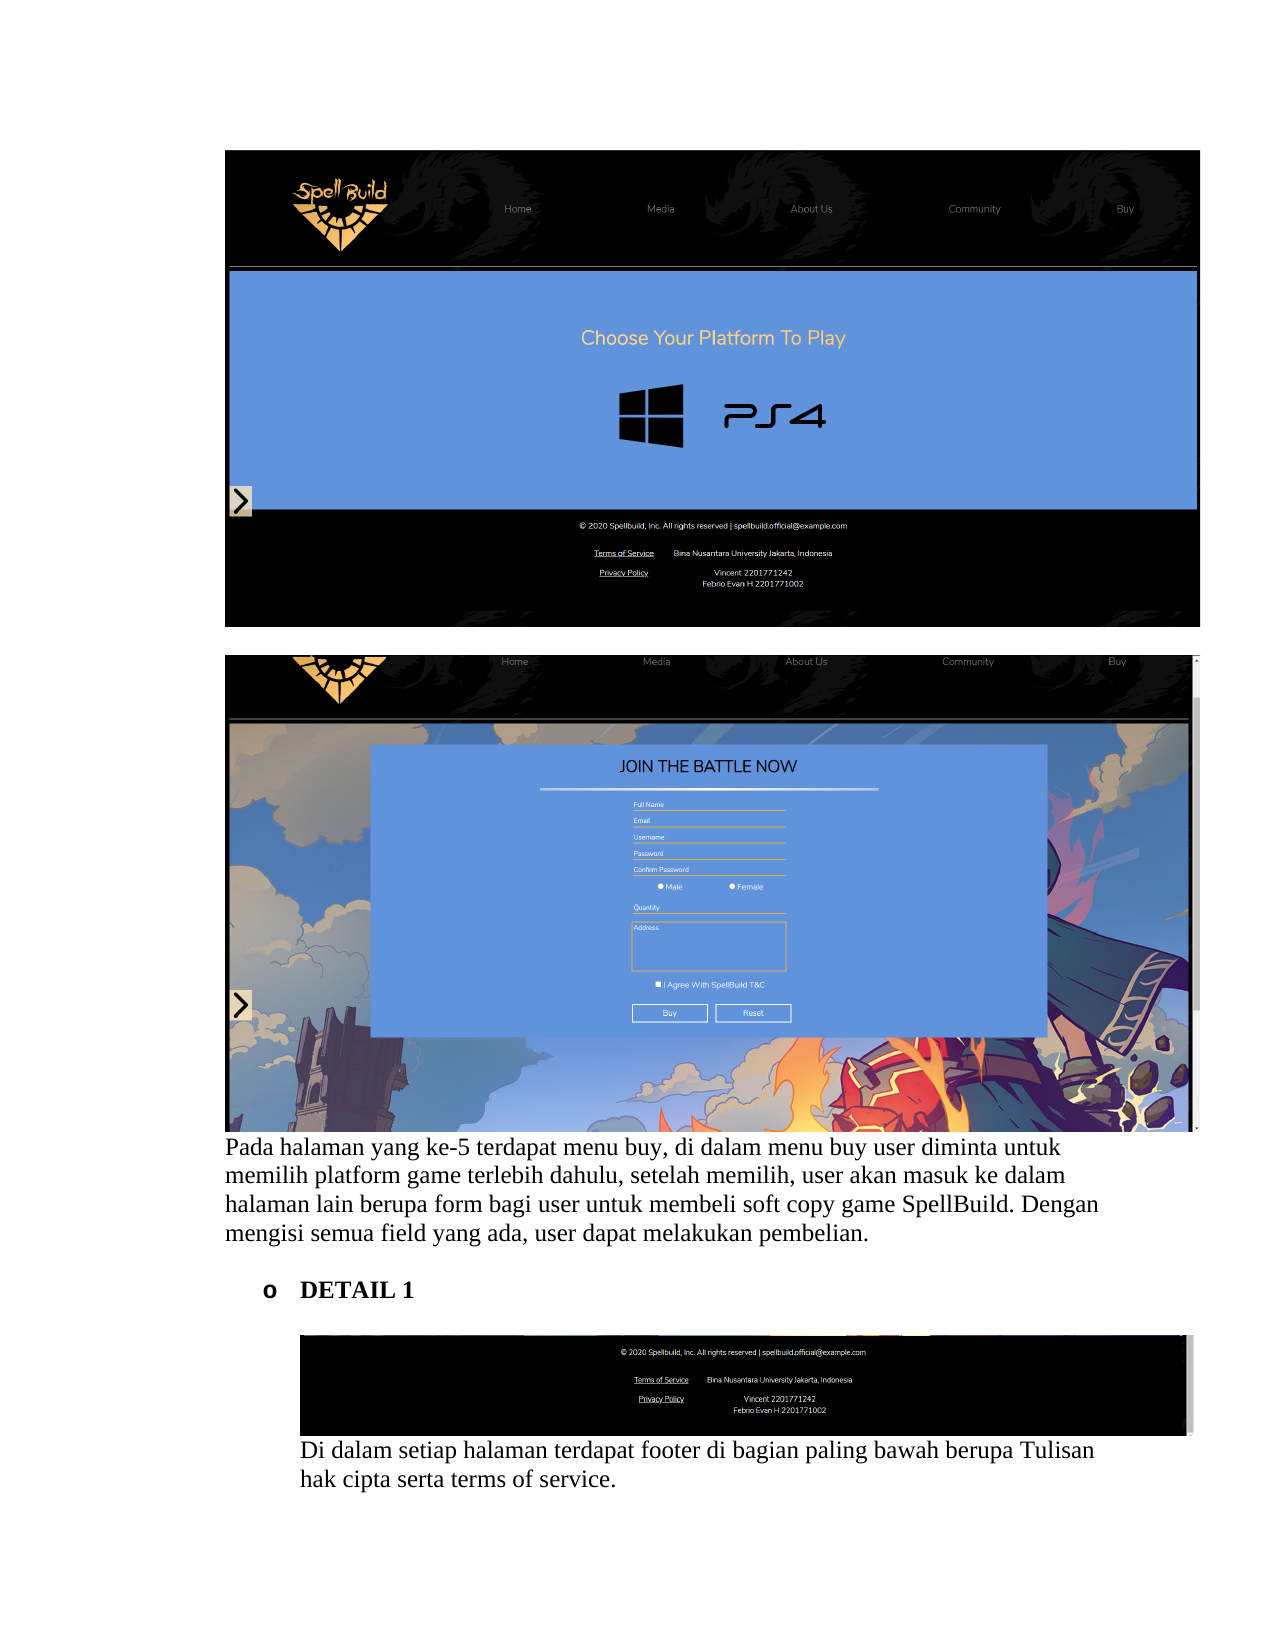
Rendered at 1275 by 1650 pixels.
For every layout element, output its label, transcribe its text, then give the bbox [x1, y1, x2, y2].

list Pada halaman yang ke-5 terdapat menu buy, di dalam menu buy user diminta untuk memilih platform game terlebih dahulu, setelah memilih, user akan masuk ke dalam halaman lain berupa form bagi user untuk membeli soft copy game SpellBuild. Dengan mengisi semua field yang ada, user dapat melakukan pembelian. [225, 1132, 1125, 1247]
list DETAIL 1 [262, 1276, 1125, 1306]
picture [225, 150, 1200, 627]
picture [225, 655, 1200, 1132]
list Di dalam setiap halaman terdapat footer di bagian paling bawah berupa Tulisan hak cipta serta terms of service. [300, 1436, 1125, 1493]
picture [300, 1335, 1194, 1436]
